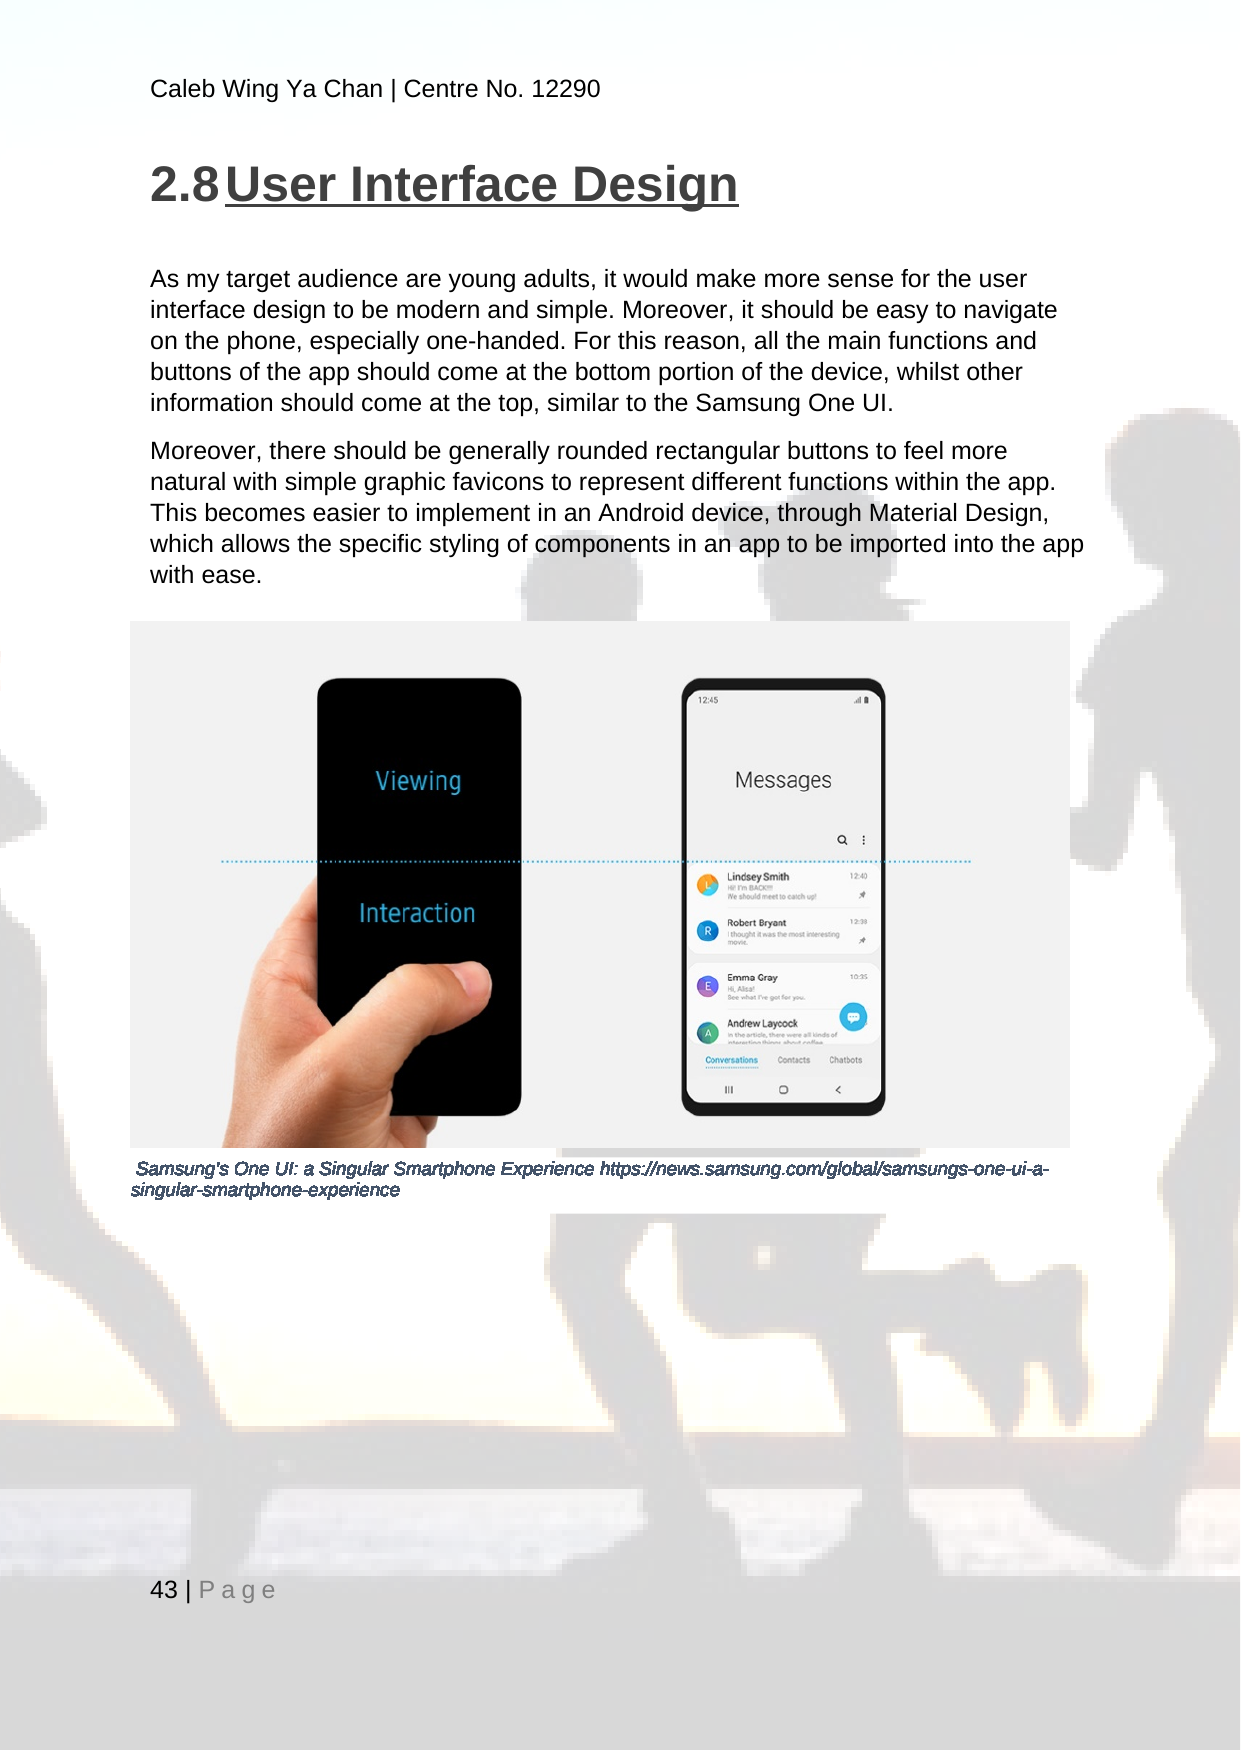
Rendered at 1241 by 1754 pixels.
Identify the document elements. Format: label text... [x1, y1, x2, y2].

text Moreover, there should be generally rounded rectangular buttons to feel more natural with simple graphic favicons to represent different functions within the app. This becomes easier to implement in an Android device, through Material Design, which allows the specific styling of components in an app to be imported into the app with ease. [150, 436, 1090, 589]
text As my target audience are young adults, it would make more sense for the user interface design to be modern and simple. Moreover, it should be easy to navigate on the phone, especially one-handed. For this reason, all the main functions and buttons of the app should come at the bottom portion of the device, whilst other information should come at the top, similar to the Samsung One UI. [150, 264, 1090, 417]
subtitle User Interface Design [150, 154, 1090, 212]
picture [130, 621, 1070, 1148]
